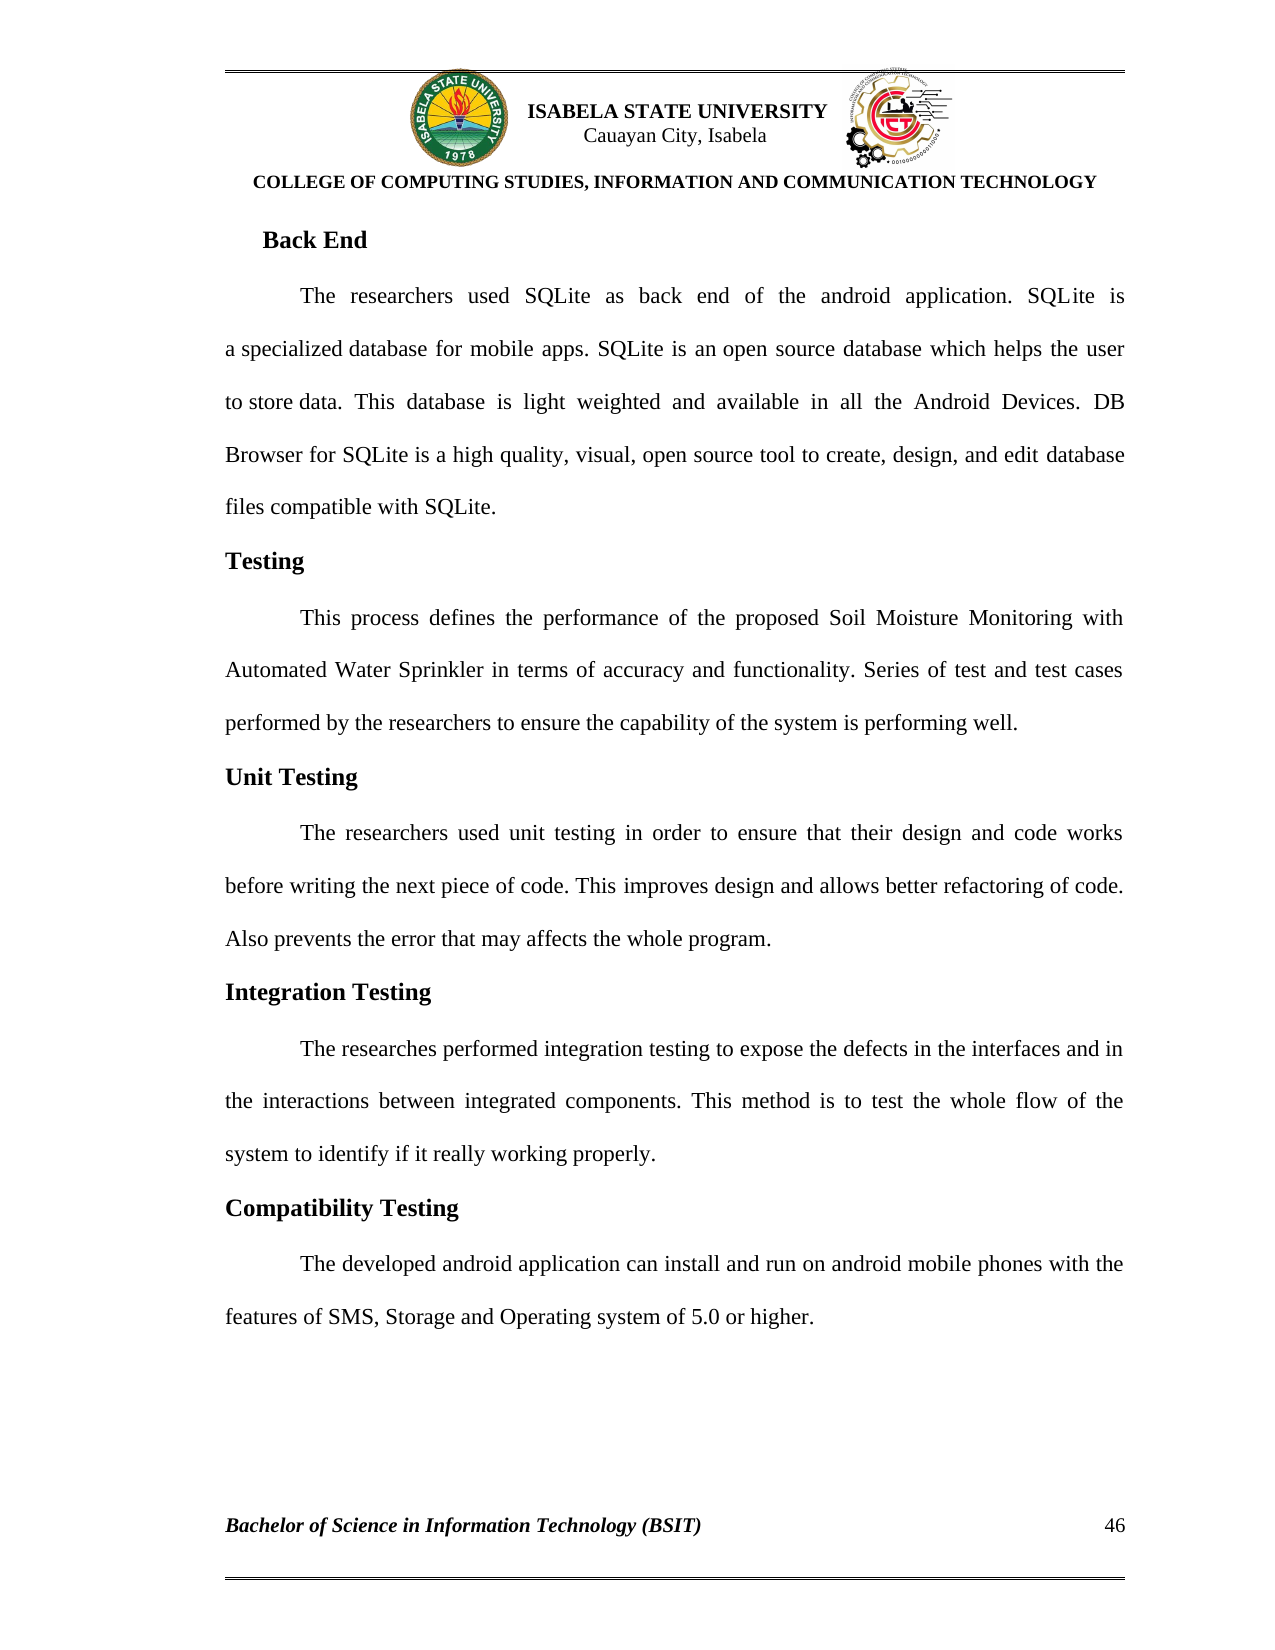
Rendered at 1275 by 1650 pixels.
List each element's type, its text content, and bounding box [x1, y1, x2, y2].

text The researchers used unit testing in order to ensure that their design and code works before writing the next piece of code. This improves design and allows better refactoring of code. Also prevents the error that may affects the whole program. [225, 819, 1125, 951]
text Unit Testing [225, 762, 1125, 790]
text Testing [225, 546, 1125, 575]
text The developed android application can install and run on android mobile phones with the features of SMS, Storage and Operating system of 5.0 or higher. [225, 1250, 1125, 1329]
text The researchers used SQLite as back end of the android application. SQLite is a specialized database for mobile apps. SQLite is an open source database which helps the user to store data. This database is light weighted and available in all the Android Devices. DB Browser for SQLite is a high quality, visual, open source tool to create, design, and edit database files compatible with SQLite. [225, 282, 1125, 520]
text Integration Testing [225, 977, 1125, 1006]
text Compatibility Testing [225, 1193, 1125, 1222]
picture [842, 73, 955, 173]
text Back End [262, 225, 1125, 254]
text This process defines the performance of the proposed Soil Moisture Monitoring with Automated Water Sprinkler in terms of accuracy and functionality. Series of test and test cases performed by the researchers to ensure the capability of the system is performing well. [225, 603, 1125, 735]
picture [842, 64, 955, 70]
picture [407, 73, 511, 171]
text The researches performed integration testing to expose the defects in the interfaces and in the interactions between integrated components. This method is to test the whole flow of the system to identify if it really working properly. [225, 1035, 1125, 1167]
